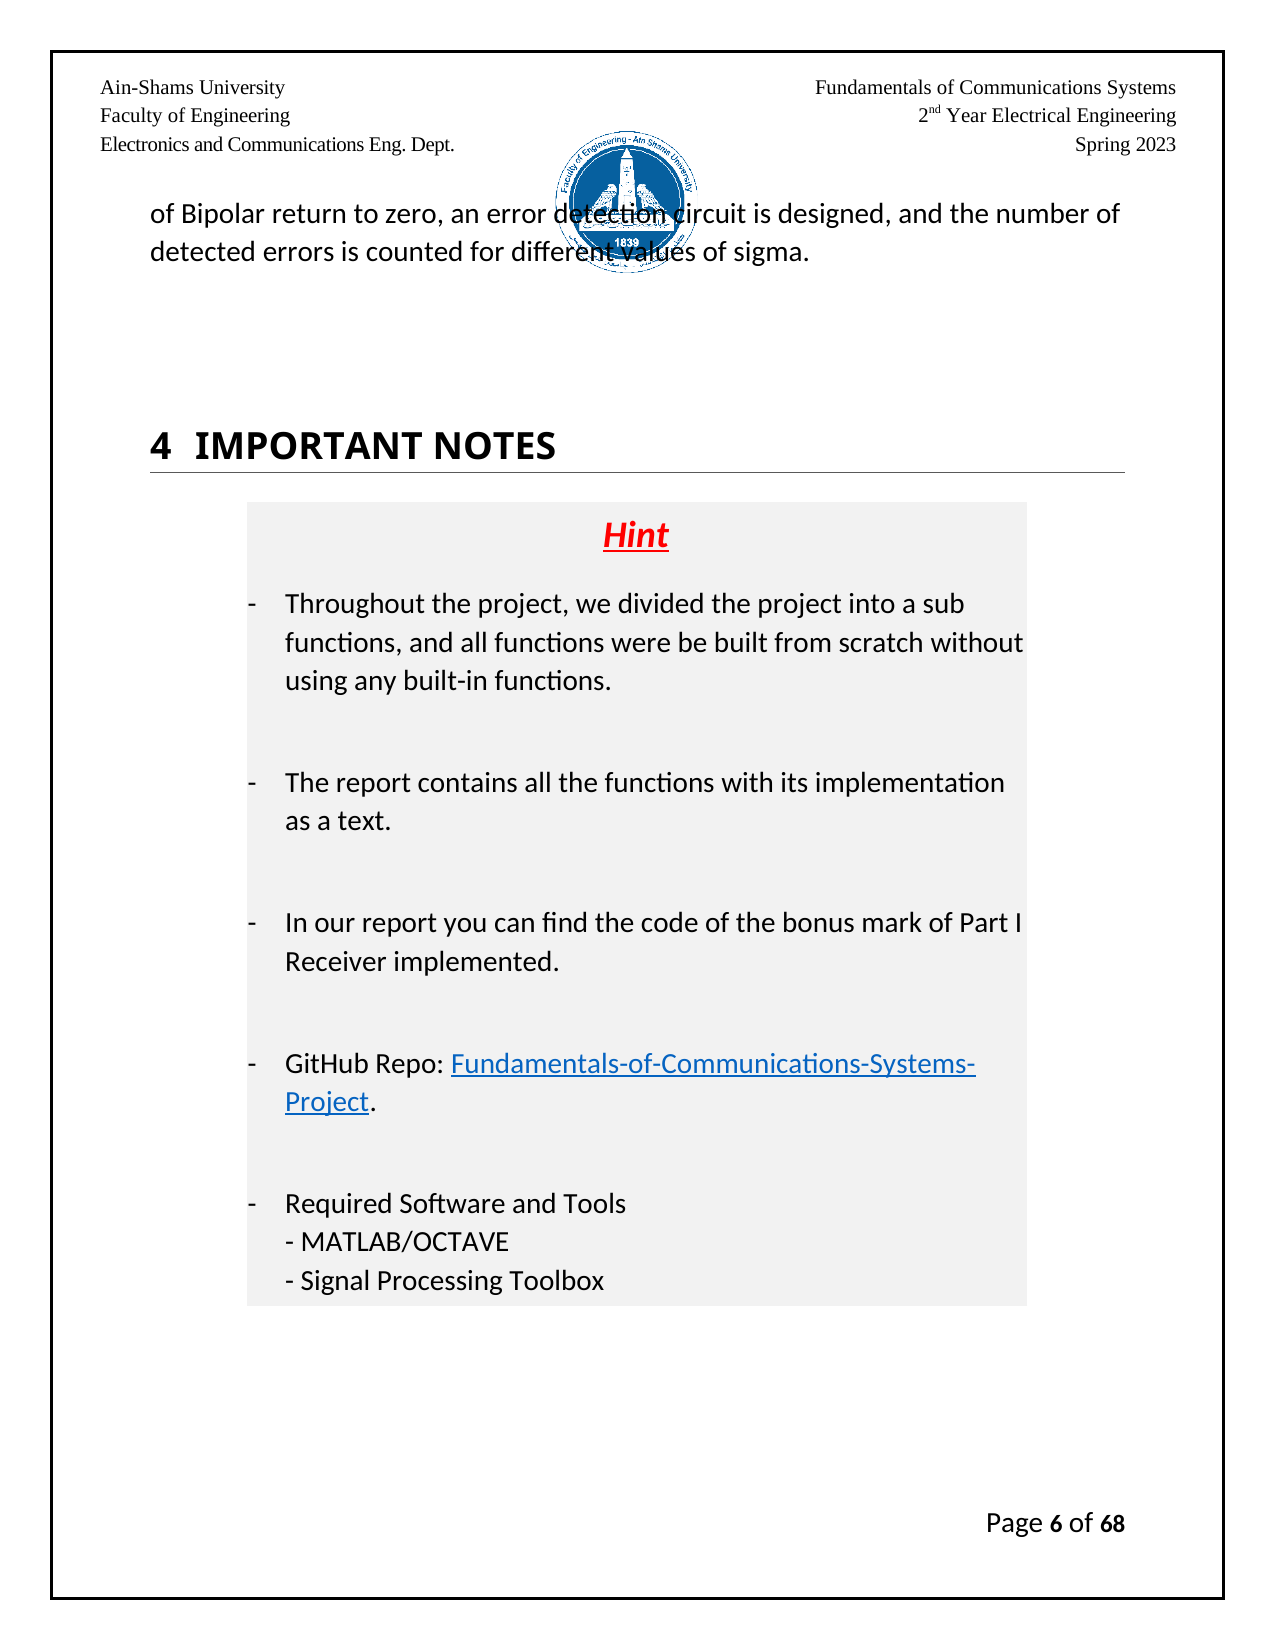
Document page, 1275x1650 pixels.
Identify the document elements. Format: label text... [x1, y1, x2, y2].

list Required Software and Tools - MATLAB/OCTAVE - Signal Processing Toolbox [247, 1177, 1027, 1306]
text Hint [247, 504, 1027, 557]
picture [555, 131, 698, 195]
list In our report you can find the code of the bonus mark of Part I Receiver implemented. [247, 896, 1027, 1017]
list The report contains all the functions with its implementation as a text. [247, 756, 1027, 877]
list GitHub Repo: Fundamentals-of-Communications-Systems-Project. [247, 1036, 1027, 1157]
list Throughout the project, we divided the project into a sub functions, and all functions were be built from scratch without using any built-in functions. [247, 577, 1027, 736]
picture [555, 269, 698, 273]
subtitle IMPORTANT NOTES [150, 419, 1125, 472]
